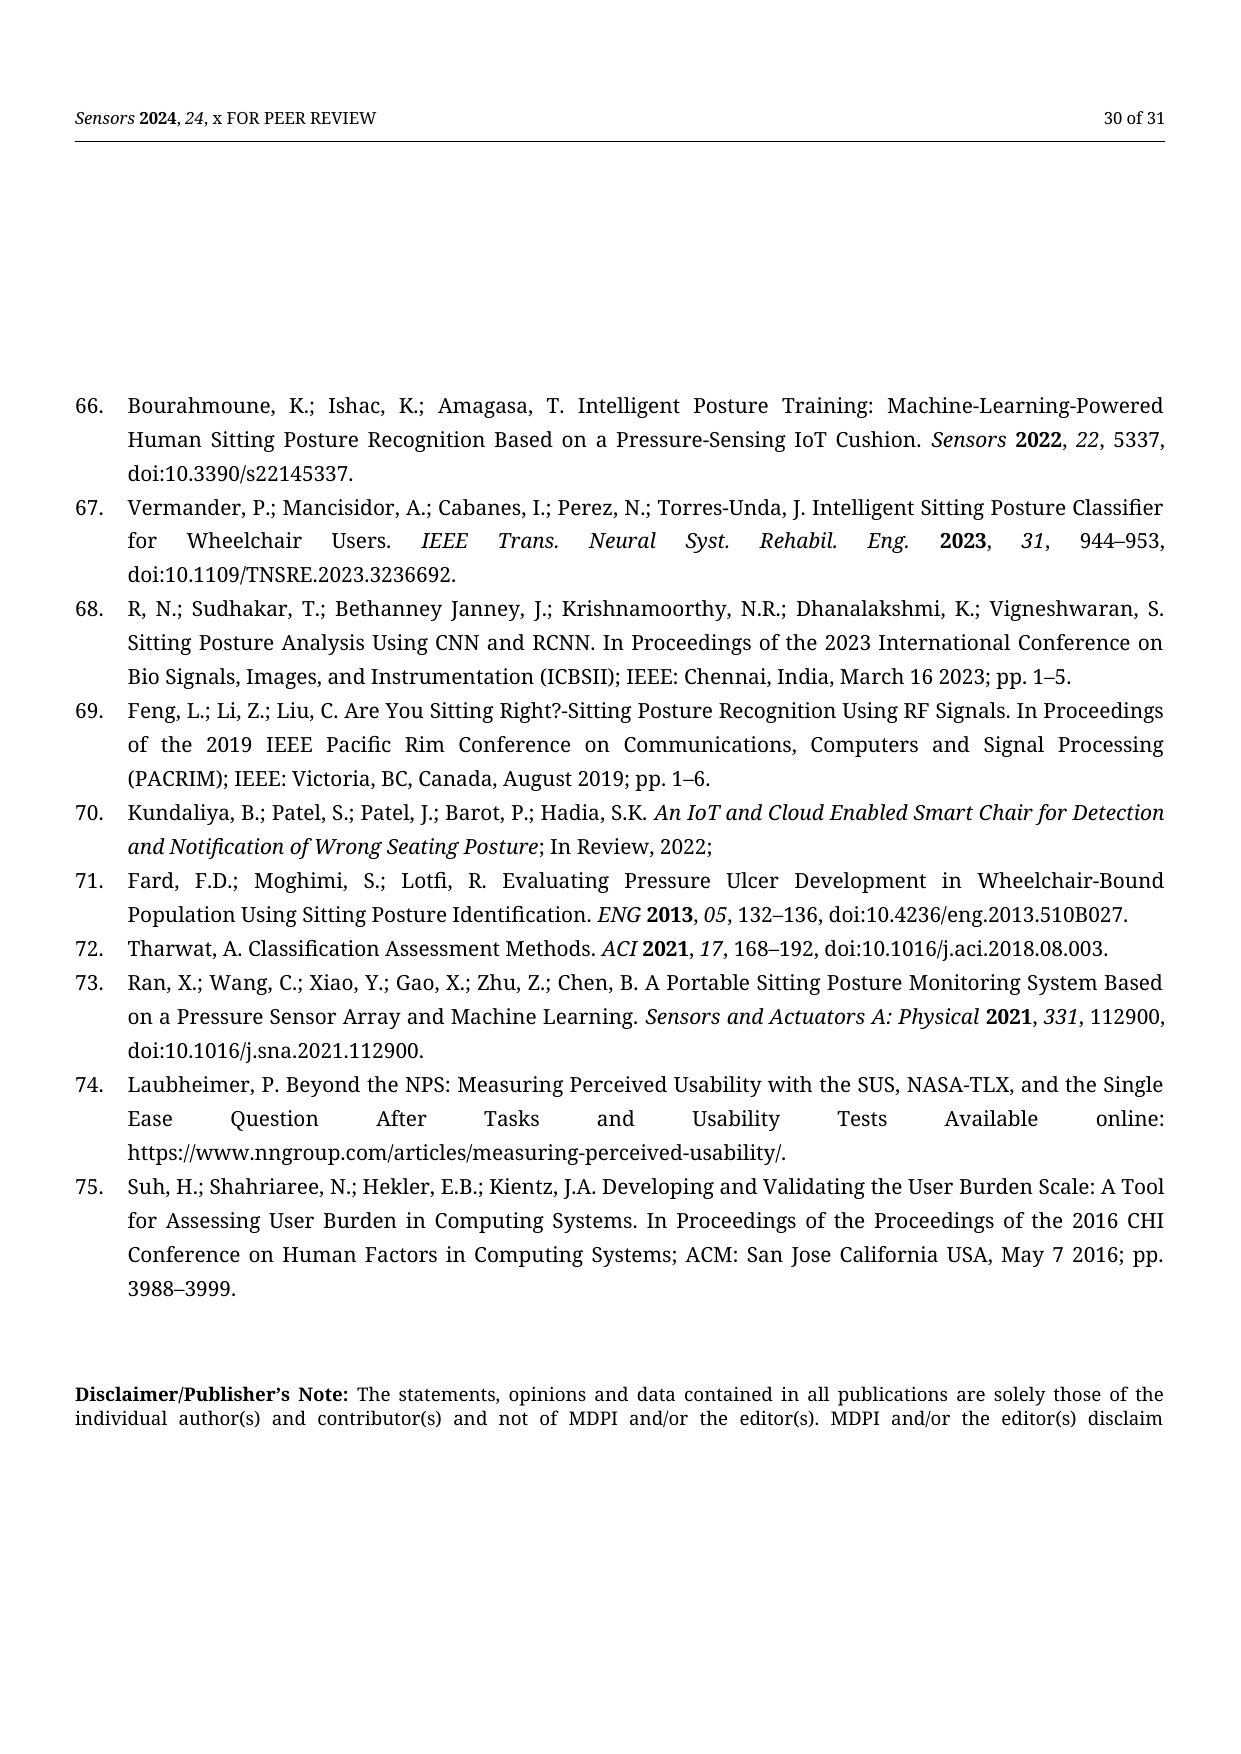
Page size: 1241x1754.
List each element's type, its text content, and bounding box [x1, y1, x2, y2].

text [75, 1382, 1165, 1430]
text 73. Ran, X.; Wang, C.; Xiao, Y.; Gao, X.; Zhu, Z.; Chen, B. A Portable Sitting Posture Monitoring System Based on a Pressure Sensor Array and Machine Learning. Sensors and Actuators A: Physical 2021, 331, 112900, doi:10.1016/j.sna.2021.112900. [75, 965, 1165, 1067]
text 67. Vermander, P.; Mancisidor, A.; Cabanes, I.; Perez, N.; Torres-Unda, J. Intelligent Sitting Posture Classifier for Wheelchair Users. IEEE Trans. Neural Syst. Rehabil. Eng. 2023, 31, 944–953, doi:10.1109/TNSRE.2023.3236692. [75, 490, 1165, 592]
text 69. Feng, L.; Li, Z.; Liu, C. Are You Sitting Right?-Sitting Posture Recognition Using RF Signals. In Proceedings of the 2019 IEEE Pacific Rim Conference on Communications, Computers and Signal Processing (PACRIM); IEEE: Victoria, BC, Canada, August 2019; pp. 1–6. [75, 694, 1165, 796]
text 66. Bourahmoune, K.; Ishac, K.; Amagasa, T. Intelligent Posture Training: Machine-Learning-Powered Human Sitting Posture Recognition Based on a Pressure-Sensing IoT Cushion. Sensors 2022, 22, 5337, doi:10.3390/s22145337. [75, 388, 1165, 490]
text 74. Laubheimer, P. Beyond the NPS: Measuring Perceived Usability with the SUS, NASA-TLX, and the Single Ease Question After Tasks and Usability Tests Available online: https://www.nngroup.com/articles/measuring-perceived-usability/. [75, 1067, 1165, 1169]
text 71. Fard, F.D.; Moghimi, S.; Lotfi, R. Evaluating Pressure Ulcer Development in Wheelchair-Bound Population Using Sitting Posture Identification. ENG 2013, 05, 132–136, doi:10.4236/eng.2013.510B027. [75, 863, 1165, 931]
text 75. Suh, H.; Shahriaree, N.; Hekler, E.B.; Kientz, J.A. Developing and Validating the User Burden Scale: A Tool for Assessing User Burden in Computing Systems. In Proceedings of the Proceedings of the 2016 CHI Conference on Human Factors in Computing Systems; ACM: San Jose California USA, May 7 2016; pp. 3988–3999. [75, 1169, 1165, 1305]
text 68. R, N.; Sudhakar, T.; Bethanney Janney, J.; Krishnamoorthy, N.R.; Dhanalakshmi, K.; Vigneshwaran, S. Sitting Posture Analysis Using CNN and RCNN. In Proceedings of the 2023 International Conference on Bio Signals, Images, and Instrumentation (ICBSII); IEEE: Chennai, India, March 16 2023; pp. 1–5. [75, 592, 1165, 694]
text 72. Tharwat, A. Classification Assessment Methods. ACI 2021, 17, 168–192, doi:10.1016/j.aci.2018.08.003. [75, 931, 1165, 965]
text 70. Kundaliya, B.; Patel, S.; Patel, J.; Barot, P.; Hadia, S.K. An IoT and Cloud Enabled Smart Chair for Detection and Notification of Wrong Seating Posture; In Review, 2022; [75, 796, 1165, 863]
